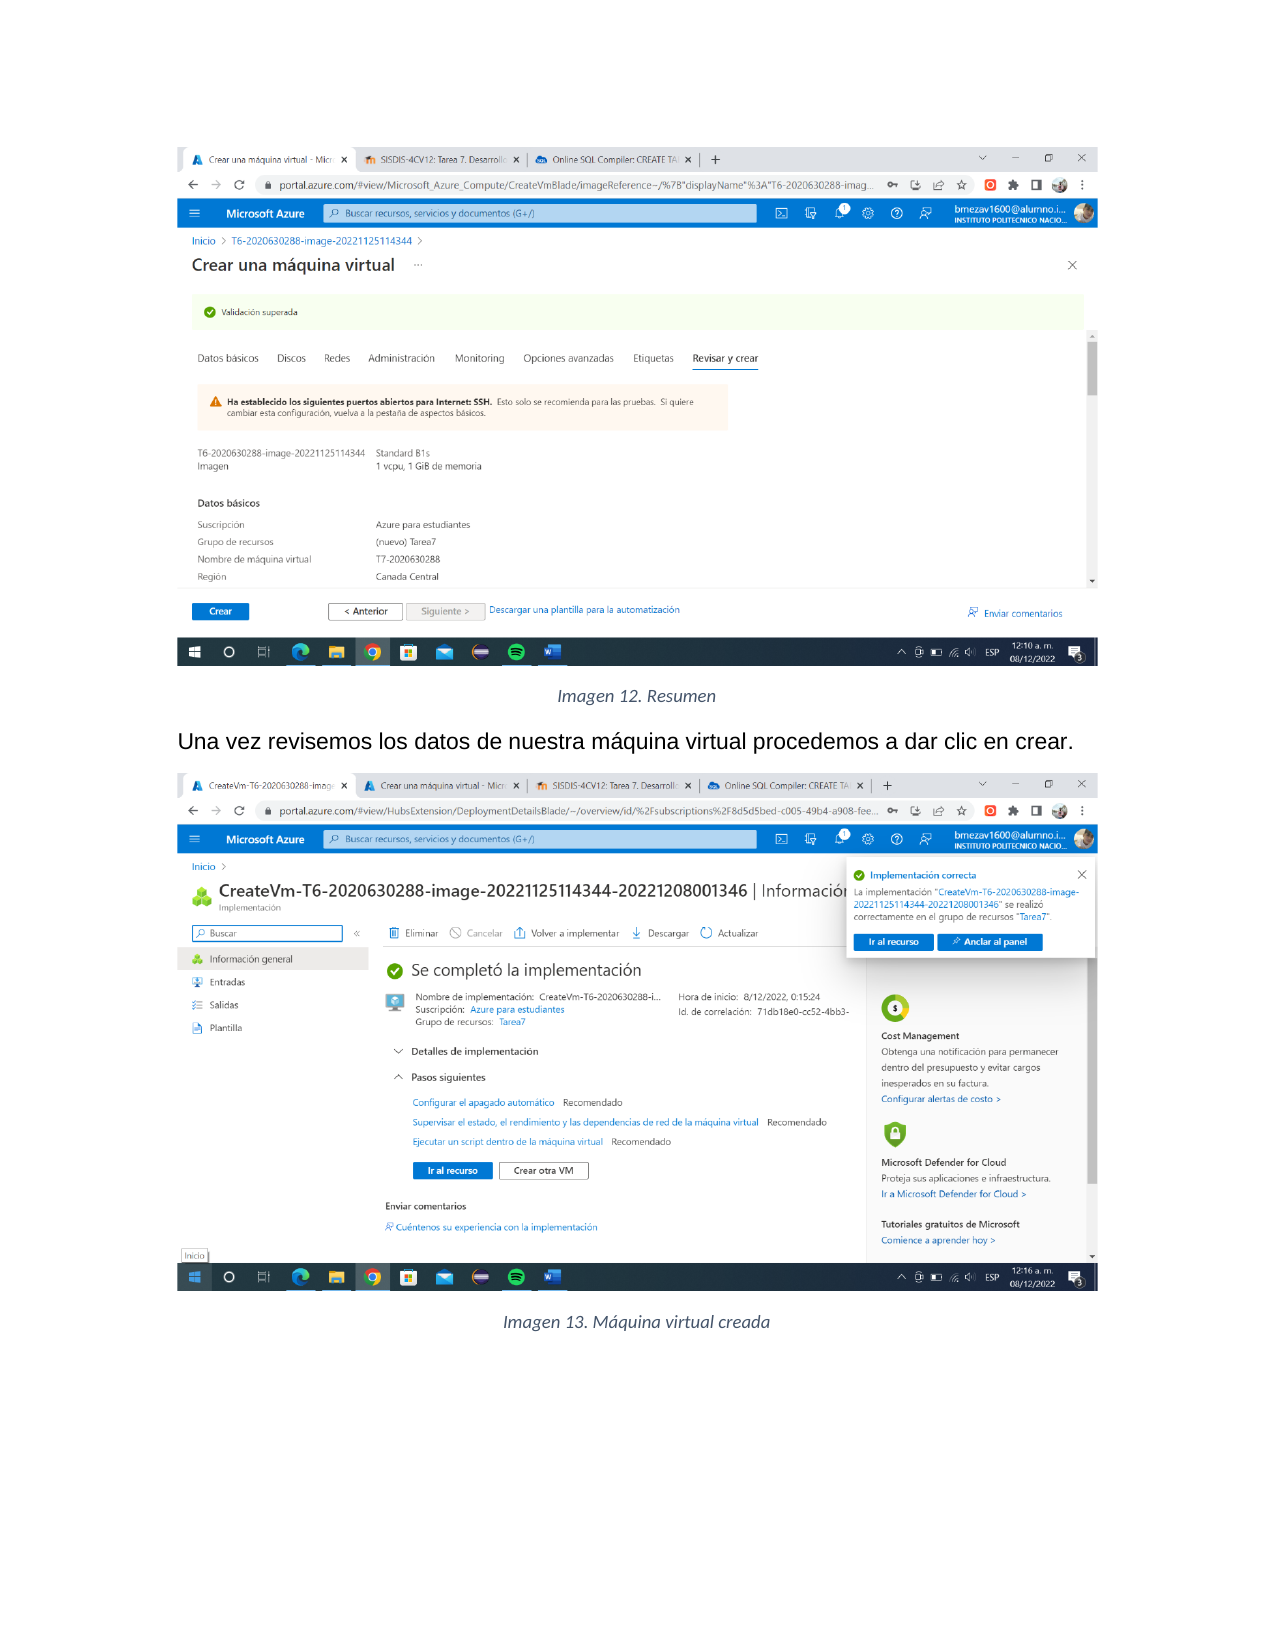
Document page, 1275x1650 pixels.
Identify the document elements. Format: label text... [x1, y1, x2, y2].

picture [177, 773, 1098, 1291]
picture [177, 147, 1098, 666]
text Una vez revisemos los datos de nuestra máquina virtual procedemos a dar clic en crear. [177, 728, 1098, 754]
